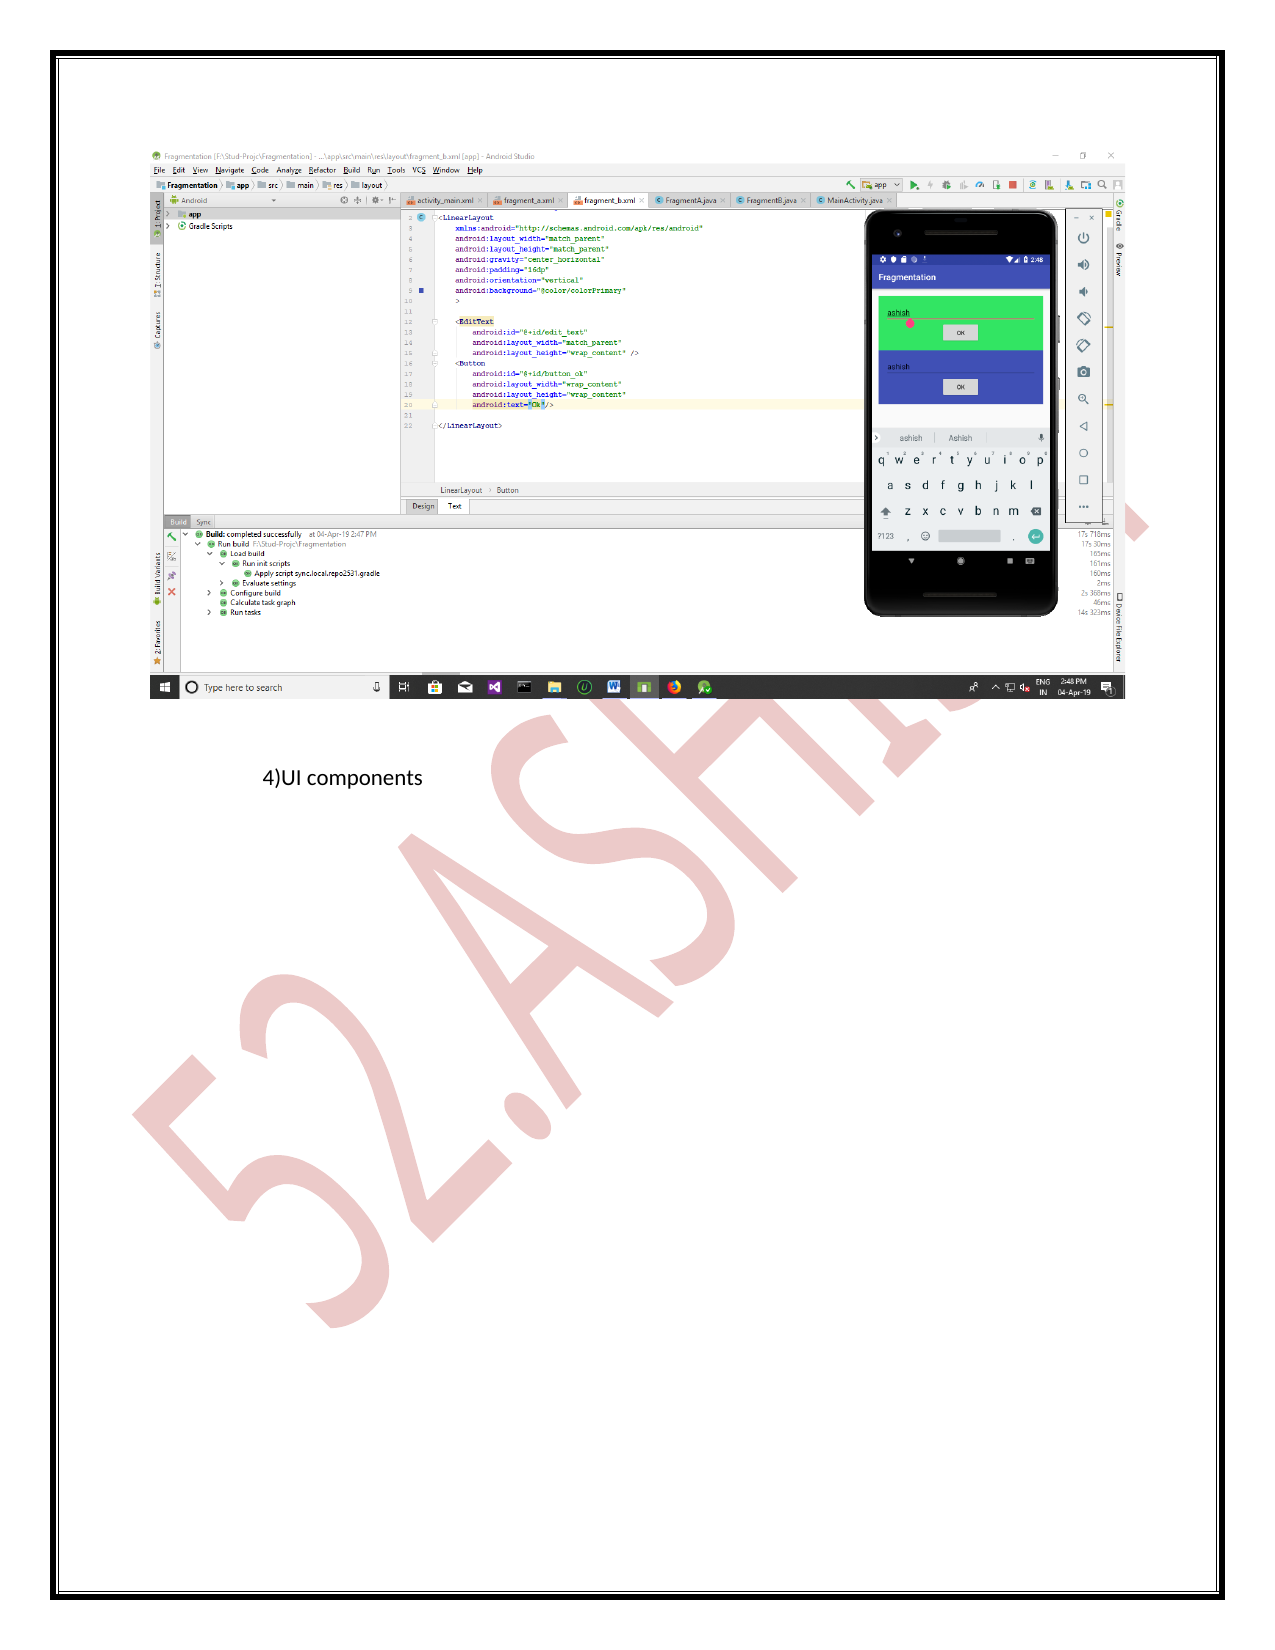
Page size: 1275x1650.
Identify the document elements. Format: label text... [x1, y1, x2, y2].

picture [150, 150, 1125, 699]
list 4)UI components [262, 763, 1125, 791]
